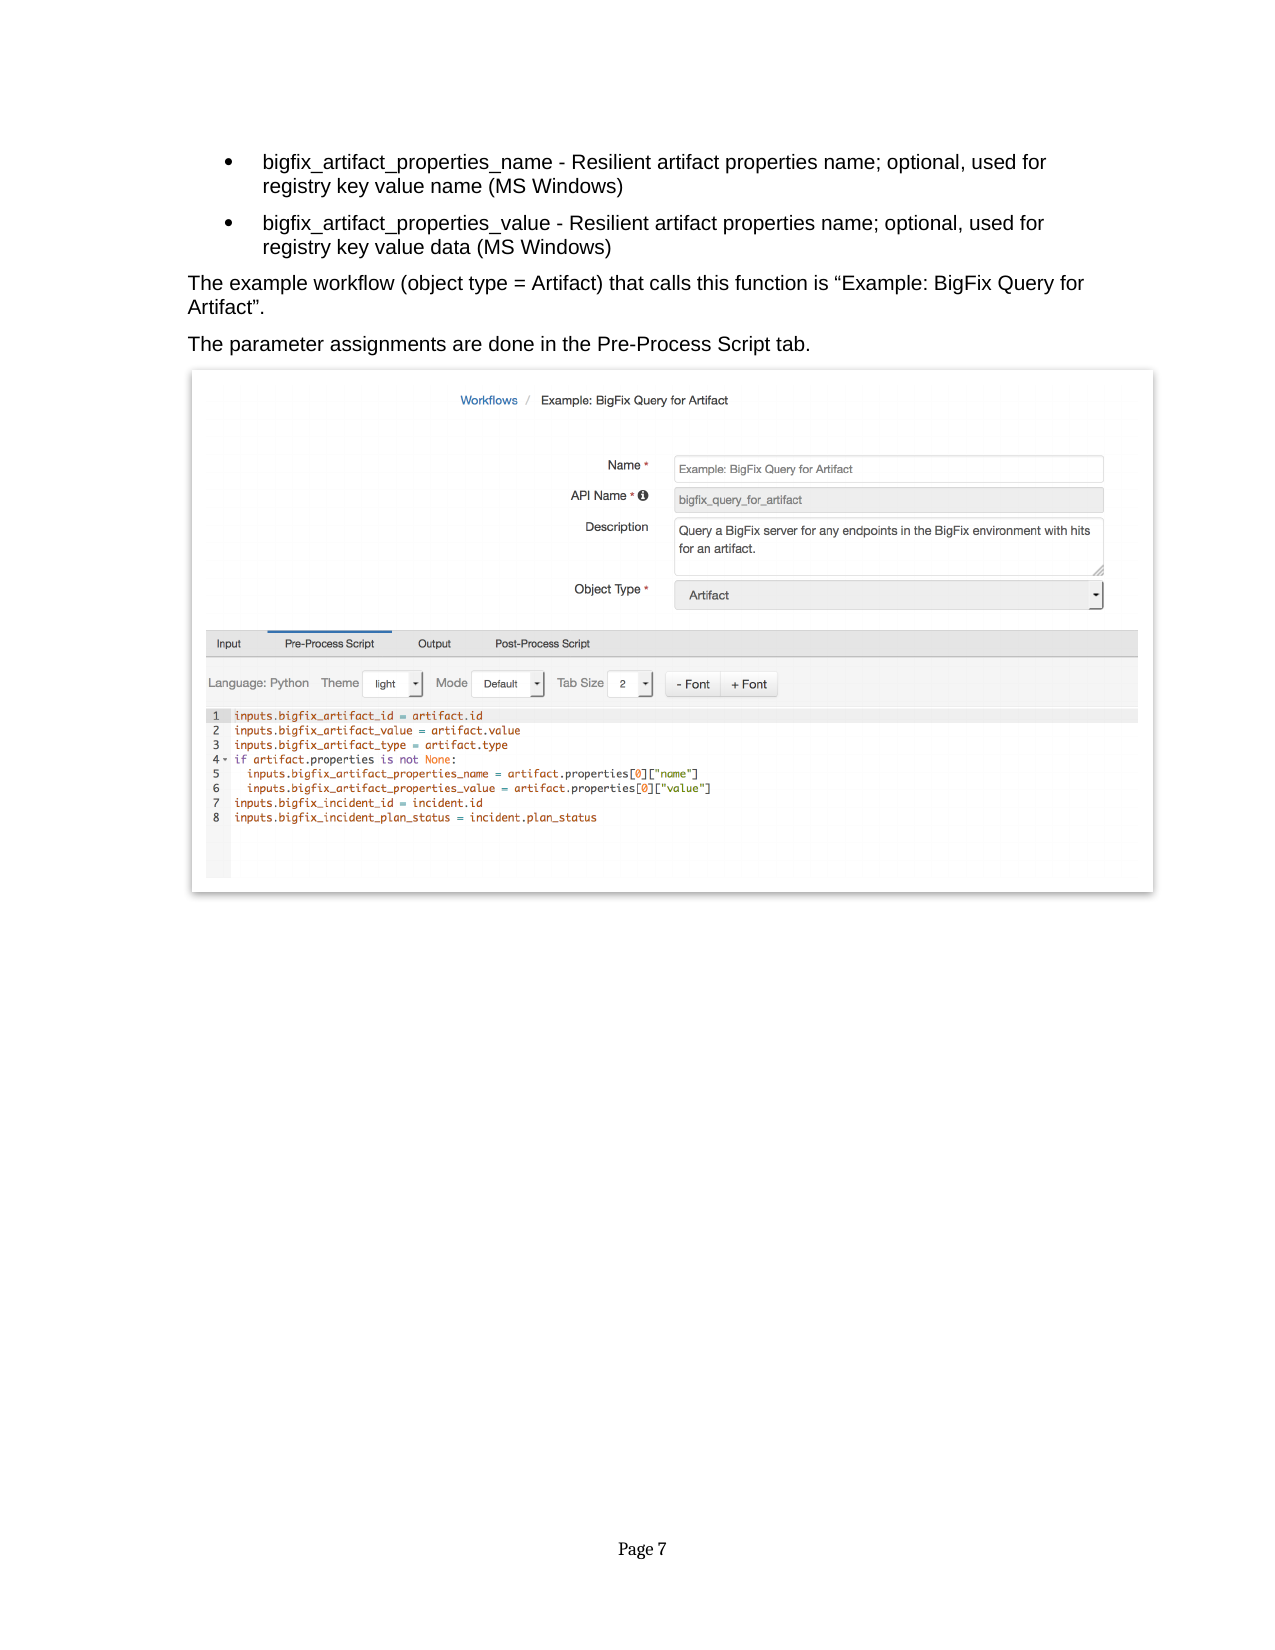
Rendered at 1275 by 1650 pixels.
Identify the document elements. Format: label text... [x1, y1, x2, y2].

picture [206, 385, 1138, 878]
text The example workflow (object type = Artifact) that calls this function is “Example: BigFix Query for Artifact”. [187, 271, 1087, 319]
list bigfix_artifact_properties_name - Resilient artifact properties name; optional, used for registry key value name (MS Windows) [225, 150, 1087, 198]
list bigfix_artifact_properties_value - Resilient artifact properties name; optional, used for registry key value data (MS Windows) [225, 211, 1087, 258]
text The parameter assignments are done in the Pre-Process Script tab. [187, 331, 1087, 355]
